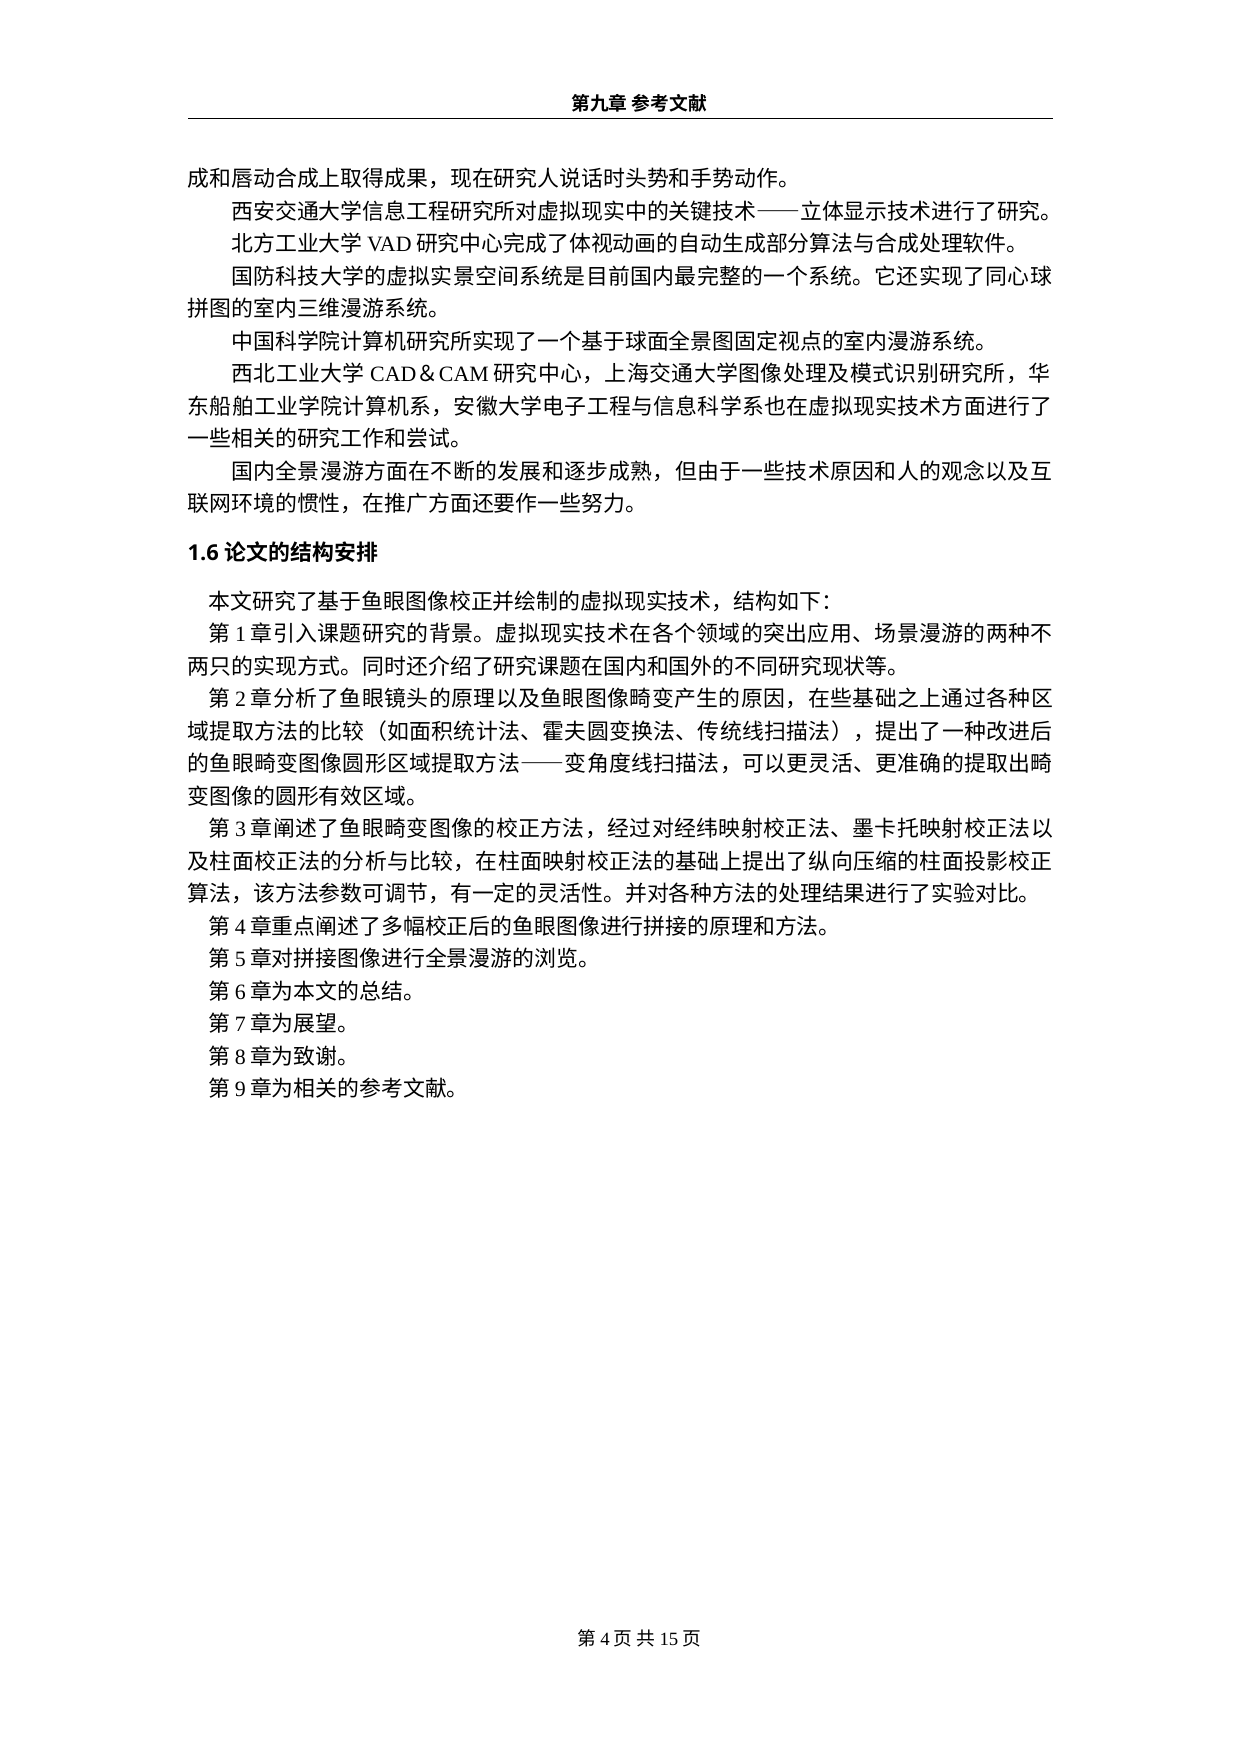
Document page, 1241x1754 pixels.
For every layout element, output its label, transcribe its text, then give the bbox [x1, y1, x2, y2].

text 第5章对拼接图像进行全景漫游的浏览。 [187, 941, 1053, 973]
text 第7章为展望。 [187, 1006, 1053, 1038]
text 国内全景漫游方面在不断的发展和逐步成熟，但由于一些技术原因和人的观念以及互联网环境的惯性，在推广方面还要作一些努力。 [187, 453, 1053, 518]
text 西北工业大学CAD＆CAM研究中心，上海交通大学图像处理及模式识别研究所，华东船舶工业学院计算机系，安徽大学电子工程与信息科学系也在虚拟现实技术方面进行了一些相关的研究工作和尝试。 [187, 356, 1053, 453]
text 第8章为致谢。 [187, 1038, 1053, 1071]
text 第6章为本文的总结。 [187, 973, 1053, 1006]
text 第9章为相关的参考文献。 [187, 1071, 1053, 1103]
text 第3章阐述了鱼眼畸变图像的校正方法，经过对经纬映射校正法、墨卡托映射校正法以及柱面校正法的分析与比较，在柱面映射校正法的基础上提出了纵向压缩的柱面投影校正算法，该方法参数可调节，有一定的灵活性。并对各种方法的处理结果进行了实验对比。 [187, 811, 1053, 908]
text 第2章分析了鱼眼镜头的原理以及鱼眼图像畸变产生的原因，在些基础之上通过各种区域提取方法的比较（如面积统计法、霍夫圆变换法、传统线扫描法），提出了一种改进后的鱼眼畸变图像圆形区域提取方法——变角度线扫描法，可以更灵活、更准确的提取出畸变图像的圆形有效区域。 [187, 681, 1053, 811]
text 本文研究了基于鱼眼图像校正并绘制的虚拟现实技术，结构如下： [187, 583, 1053, 616]
text 中国科学院计算机研究所实现了一个基于球面全景图固定视点的室内漫游系统。 [187, 323, 1053, 356]
text 国防科技大学的虚拟实景空间系统是目前国内最完整的一个系统。它还实现了同心球拼图的室内三维漫游系统。 [187, 258, 1053, 323]
text 第4章重点阐述了多幅校正后的鱼眼图像进行拼接的原理和方法。 [187, 908, 1053, 941]
text 北方工业大学VAD研究中心完成了体视动画的自动生成部分算法与合成处理软件。 [187, 226, 1053, 258]
text 西安交通大学信息工程研究所对虚拟现实中的关键技术——立体显示技术进行了研究。 [187, 193, 1053, 226]
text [187, 161, 1053, 193]
text 论文的结构安排 [187, 535, 1053, 567]
text 第1章引入课题研究的背景。虚拟现实技术在各个领域的突出应用、场景漫游的两种不两只的实现方式。同时还介绍了研究课题在国内和国外的不同研究现状等。 [187, 616, 1053, 681]
